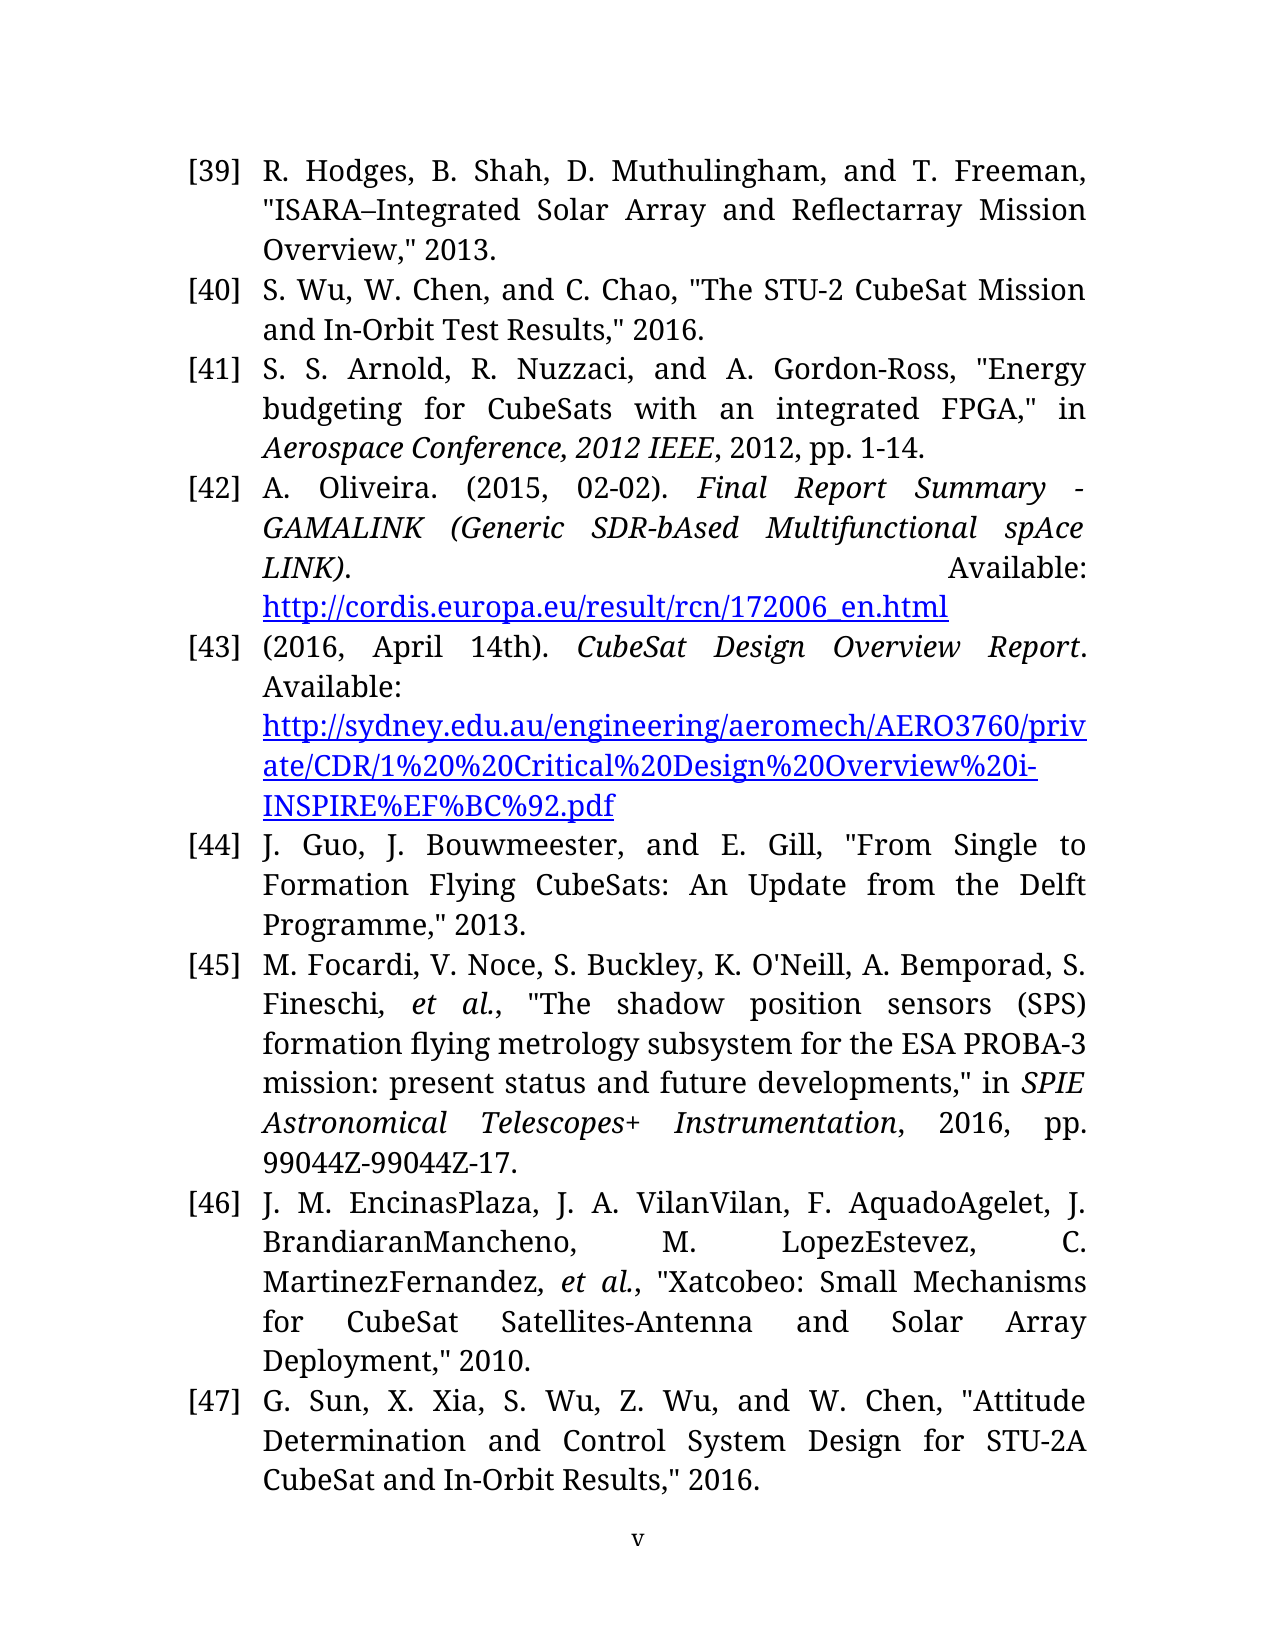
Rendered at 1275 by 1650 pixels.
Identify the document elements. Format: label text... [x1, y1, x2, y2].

text [42] A. Oliveira. (2015, 02-02). Final Report Summary - GAMALINK (Generic SDR-bAsed Multifunctional spAce LINK). Available: http://cordis.europa.eu/result/rcn/172006_en.html [187, 467, 1087, 626]
text [47] G. Sun, X. Xia, S. Wu, Z. Wu, and W. Chen, "Attitude Determination and Control System Design for STU-2A CubeSat and In-Orbit Results," 2016. [187, 1380, 1087, 1499]
text [40] S. Wu, W. Chen, and C. Chao, "The STU-2 CubeSat Mission and In-Orbit Test Results," 2016. [187, 269, 1087, 348]
text [44] J. Guo, J. Bouwmeester, and E. Gill, "From Single to Formation Flying CubeSats: An Update from the Delft Programme," 2013. [187, 825, 1087, 944]
text [41] S. S. Arnold, R. Nuzzaci, and A. Gordon-Ross, "Energy budgeting for CubeSats with an integrated FPGA," in Aerospace Conference, 2012 IEEE, 2012, pp. 1-14. [187, 348, 1087, 467]
text [39] R. Hodges, B. Shah, D. Muthulingham, and T. Freeman, "ISARA–Integrated Solar Array and Reflectarray Mission Overview," 2013. [187, 150, 1087, 269]
text [43] (2016, April 14th). CubeSat Design Overview Report. Available: http://sydney.edu.au/engineering/aeromech/AERO3760/private/CDR/1%20%20Critical%20Design%20Overview%20i-INSPIRE%EF%BC%92.pdf [187, 626, 1087, 825]
text [45] M. Focardi, V. Noce, S. Buckley, K. O'Neill, A. Bemporad, S. Fineschi, et al., "The shadow position sensors (SPS) formation flying metrology subsystem for the ESA PROBA-3 mission: present status and future developments," in SPIE Astronomical Telescopes+ Instrumentation, 2016, pp. 99044Z-99044Z-17. [187, 944, 1087, 1182]
text [46] J. M. EncinasPlaza, J. A. VilanVilan, F. AquadoAgelet, J. BrandiaranMancheno, M. LopezEstevez, C. MartinezFernandez, et al., "Xatcobeo: Small Mechanisms for CubeSat Satellites-Antenna and Solar Array Deployment," 2010. [187, 1182, 1087, 1380]
